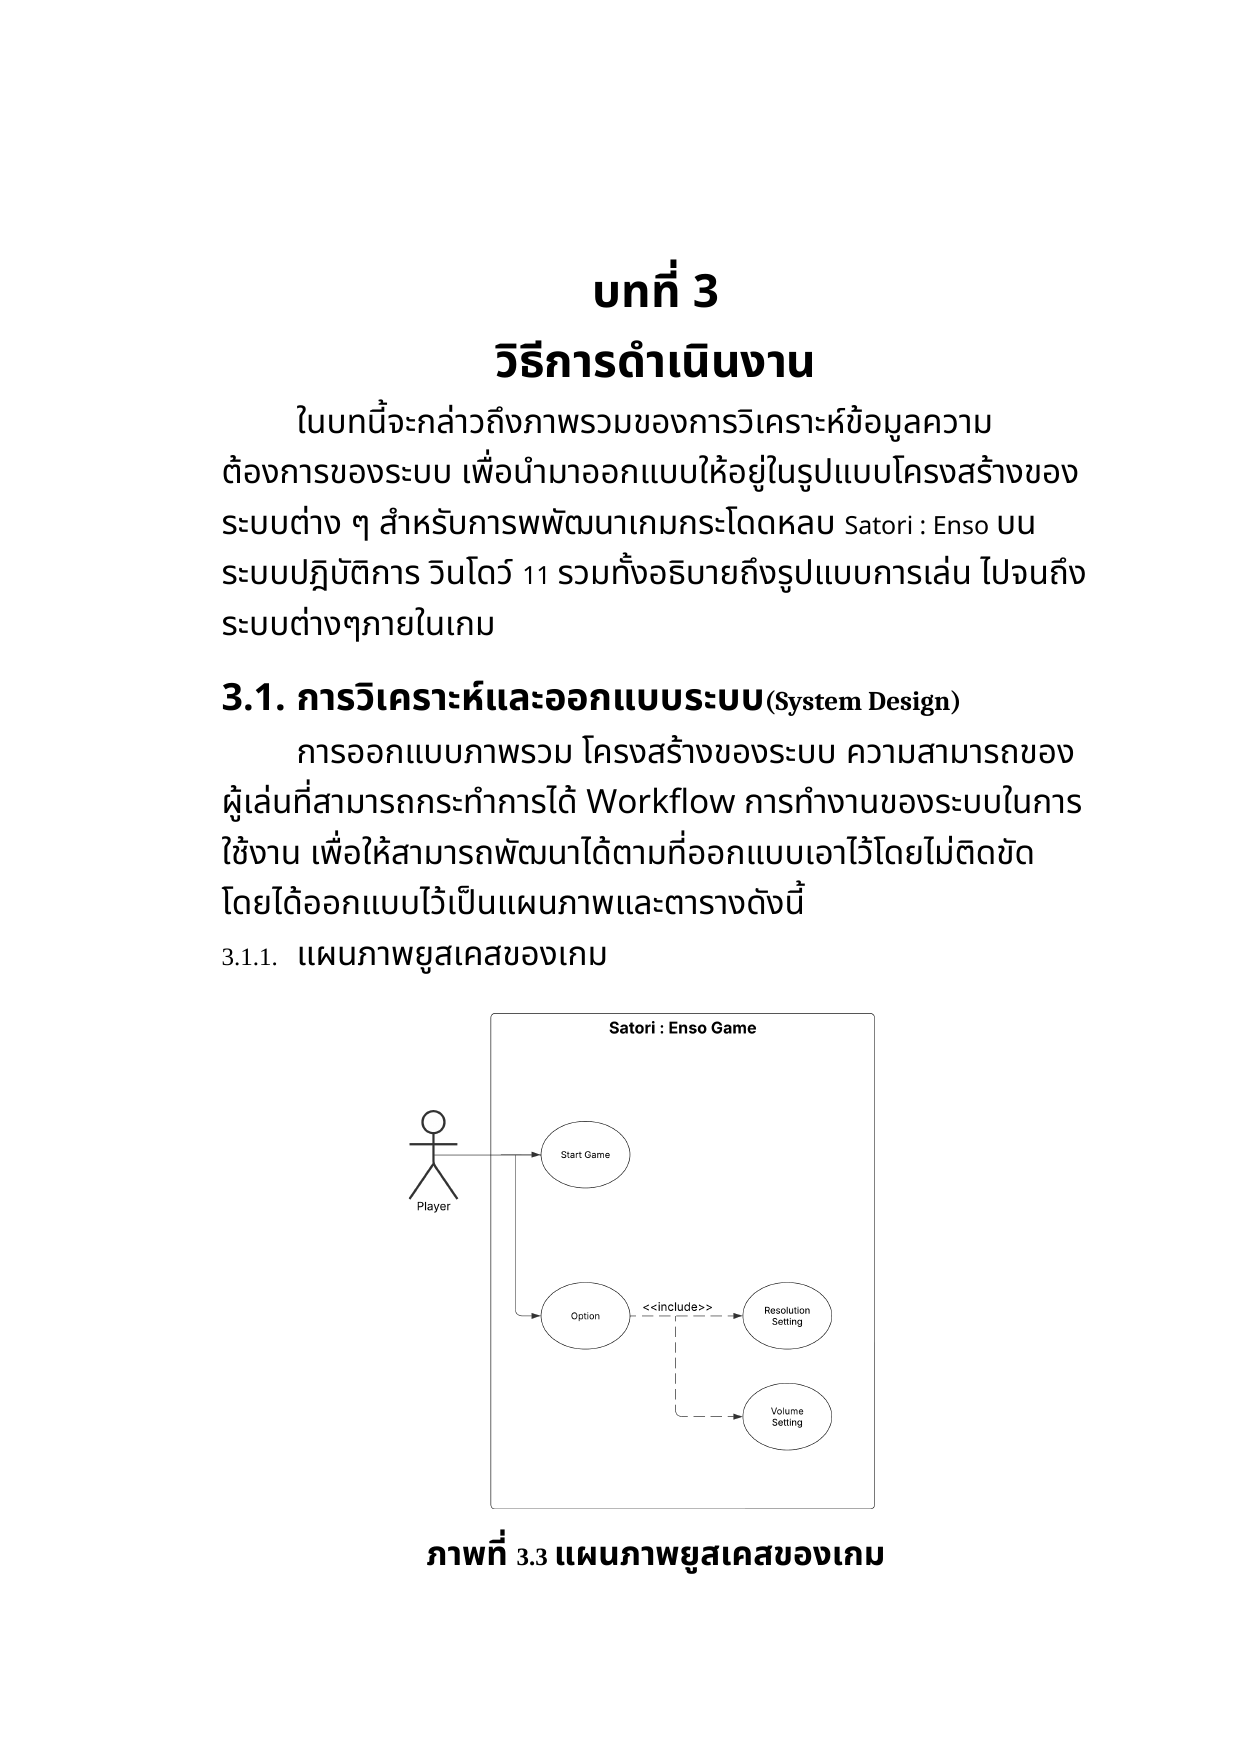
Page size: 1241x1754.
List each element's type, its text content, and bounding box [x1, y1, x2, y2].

subtitle วิธีการดำเนินงาน [221, 259, 1090, 398]
text ในบทนี้จะกล่าวถึงภาพรวมของการวิเคราะห์ข้อมูลความต้องการของระบบ เพื่อนำมาออกแบบให้อยู่ในรูปแบบโครงสร้างของระบบต่าง ๆ สำหรับการพพัฒนาเกมกระโดดหลบ Satori : Enso บนระบบปฎิบัติการ วินโดว์ 11 รวมทั้งอธิบายถึงรูปแบบการเล่น ไปจนถึงระบบต่างๆภายในเกม [221, 398, 1090, 650]
list การวิเคราะห์และออกแบบระบบ(System Design) [221, 671, 1090, 728]
text การออกแบบภาพรวม โครงสร้างของระบบ ความสามารถของผู้เล่นที่สามารถกระทำการได้ Workflow การทำงานของระบบในการใช้งาน เพื่อให้สามารถพัฒนาได้ตามที่ออกแบบเอาไว้โดยไม่ติดขัด โดยได้ออกแบบไว้เป็นแผนภาพและตารางดังนี้ [221, 728, 1090, 929]
list แผนภาพยูสเคสของเกม [221, 929, 1090, 980]
picture [408, 1013, 903, 1509]
